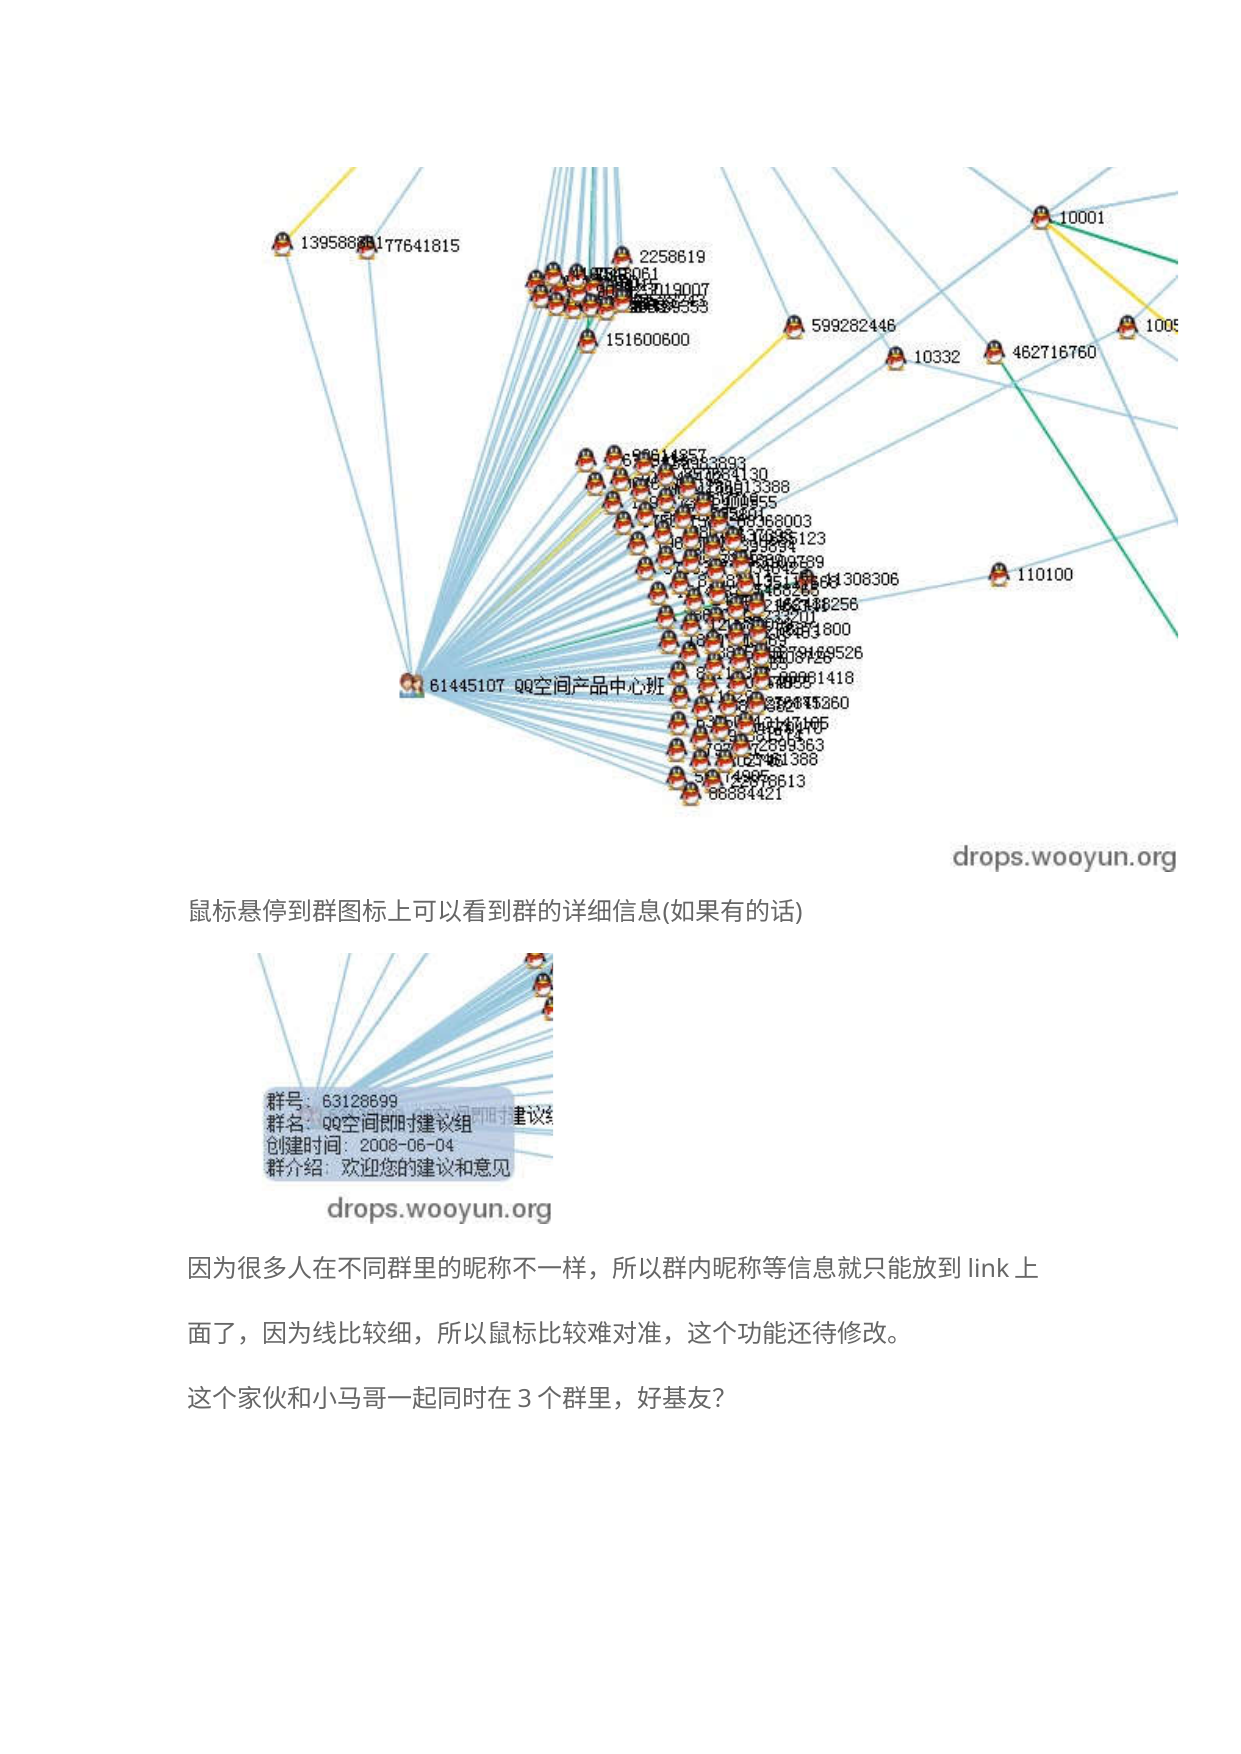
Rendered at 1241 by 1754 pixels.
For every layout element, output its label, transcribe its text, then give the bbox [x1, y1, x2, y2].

text 鼠标悬停到群图标上可以看到群的详细信息(如果有的话) [187, 877, 1053, 942]
text 这个家伙和小马哥一起同时在3个群里，好基友？ [187, 1364, 1053, 1429]
picture [187, 167, 1179, 872]
text 因为很多人在不同群里的昵称不一样，所以群内昵称等信息就只能放到link上面了，因为线比较细，所以鼠标比较难对准，这个功能还待修改。 [187, 1234, 1053, 1364]
picture [187, 953, 554, 1224]
